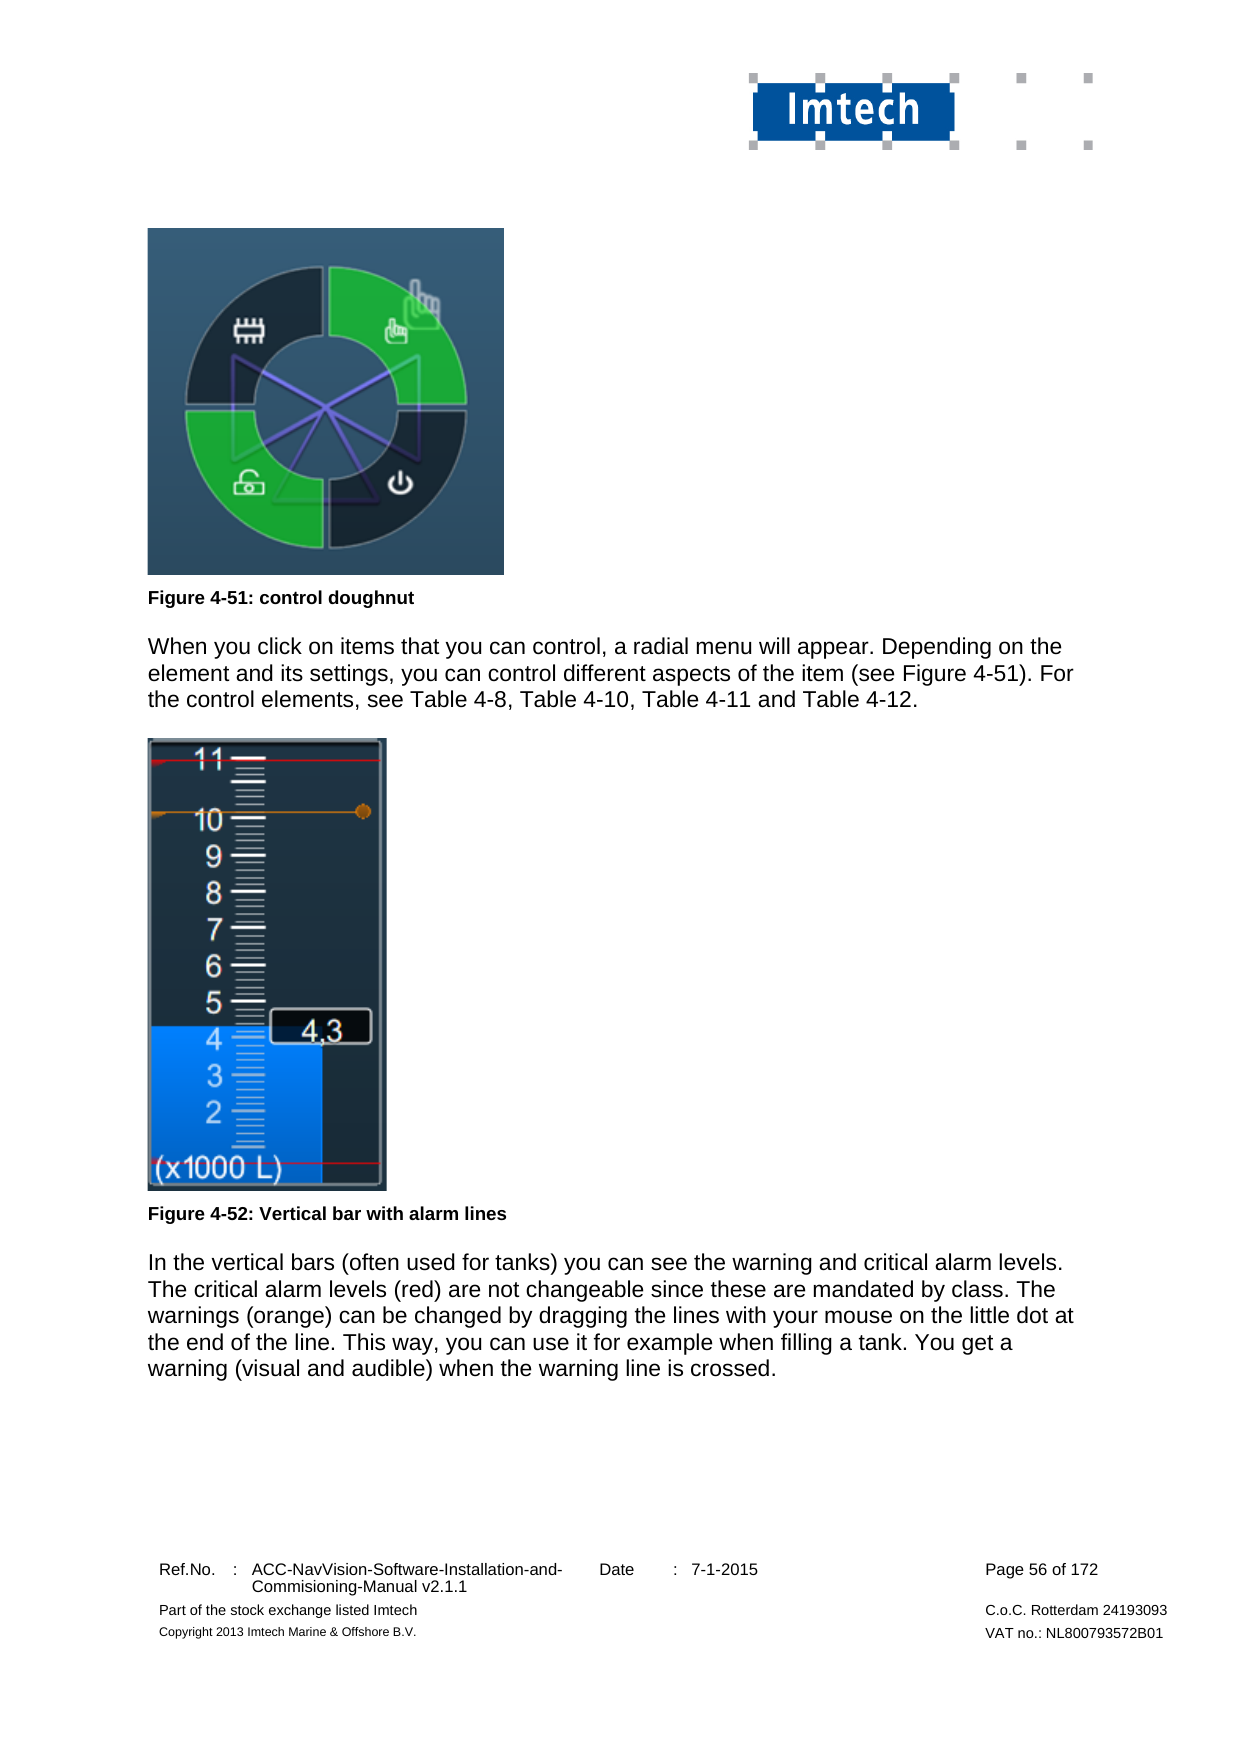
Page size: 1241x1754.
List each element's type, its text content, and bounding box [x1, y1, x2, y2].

picture [748, 73, 1093, 150]
picture [147, 738, 387, 1191]
text In the vertical bars (often used for tanks) you can see the warning and critical alarm levels. The critical alarm levels (red) are not changeable since these are mandated by class. The warnings (orange) can be changed by dragging the lines with your mouse on the little dot at the end of the line. This way, you can use it for example when filling a tank. You get a warning (visual and audible) when the warning line is crossed. [148, 1249, 1093, 1381]
picture [147, 228, 504, 575]
